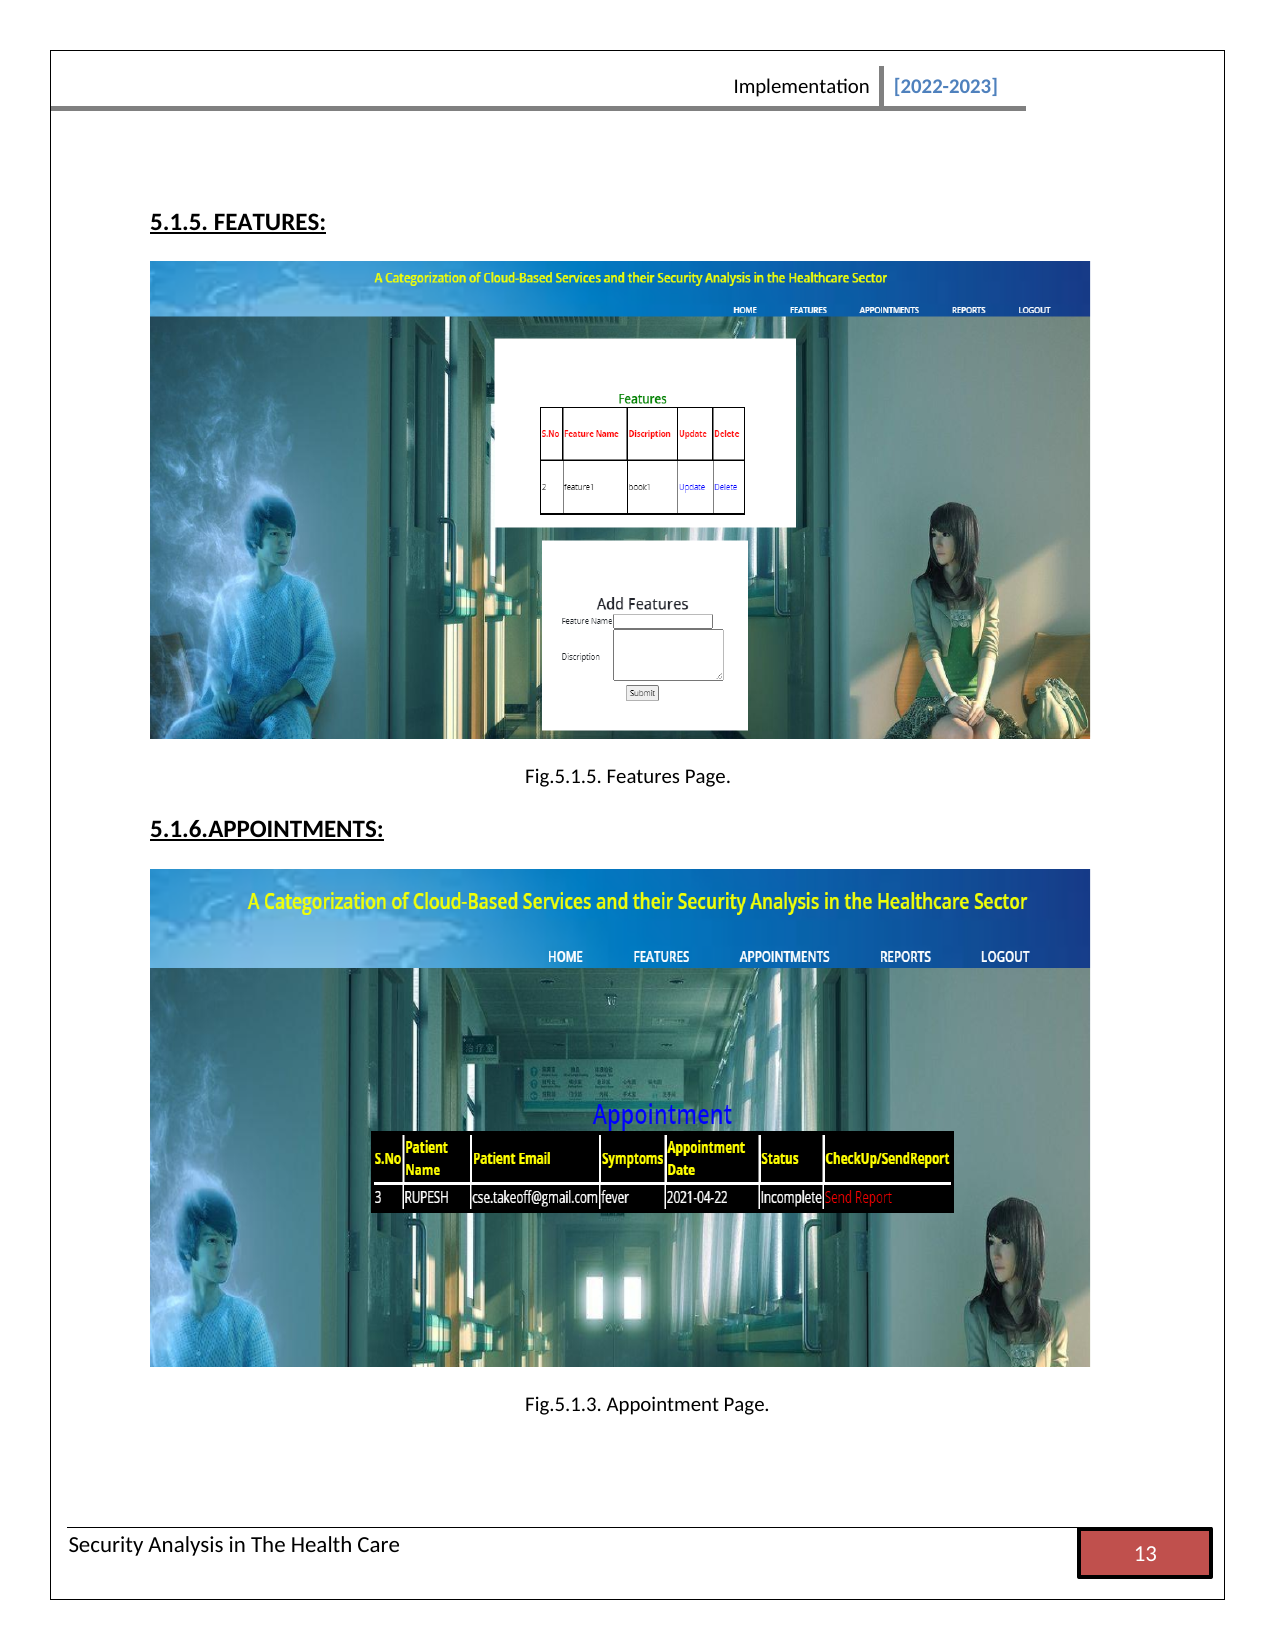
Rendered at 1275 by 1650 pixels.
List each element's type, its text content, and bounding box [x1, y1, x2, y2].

text 5.1.6.APPOINTMENTS: [150, 813, 1125, 844]
picture [150, 261, 1091, 739]
table_header Implementation [51, 66, 879, 106]
text Fig.5.1.5. Features Page. [450, 763, 1125, 789]
picture [150, 869, 1091, 1367]
text Fig.5.1.3. Appointment Page. [450, 1391, 1125, 1417]
text 5.1.5. FEATURES: [150, 206, 1125, 236]
